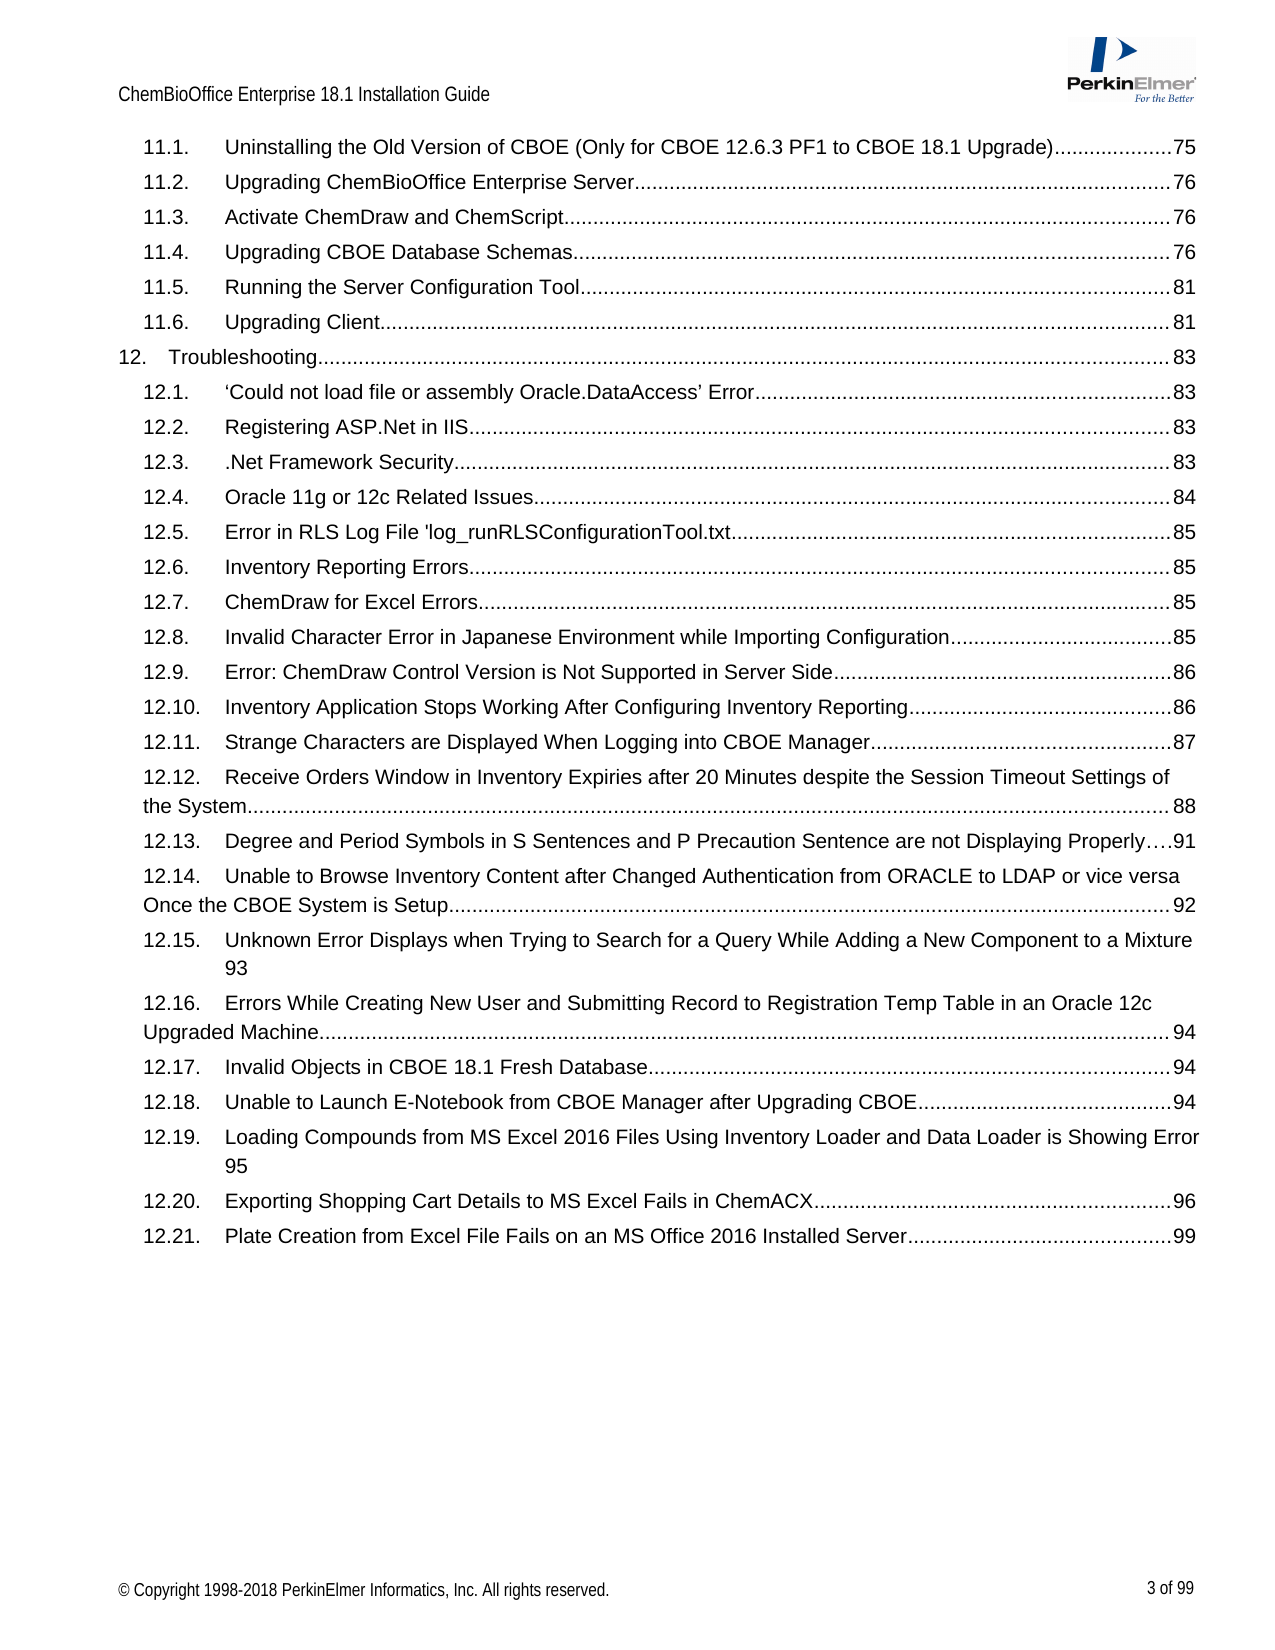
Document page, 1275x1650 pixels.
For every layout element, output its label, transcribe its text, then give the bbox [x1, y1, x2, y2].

text 12.19. Loading Compounds from MS Excel 2016 Files Using Inventory Loader and Data Loader is Showing Error 95 [143, 1125, 1204, 1178]
text 12.8. Invalid Character Error in Japanese Environment while Importing Configuration 85 [143, 625, 1204, 649]
text 12.3. .Net Framework Security 83 [143, 450, 1204, 474]
text 11.6. Upgrading Client 81 [143, 310, 1204, 334]
text 12.13. Degree and Period Symbols in S Sentences and P Precaution Sentence are not Displaying Properly 91 [143, 829, 1204, 853]
text 12.2. Registering ASP.Net in IIS 83 [143, 415, 1204, 439]
text 12.11. Strange Characters are Displayed When Logging into CBOE Manager 87 [143, 730, 1204, 754]
text 12.12. Receive Orders Window in Inventory Expiries after 20 Minutes despite the Session Timeout Settings of the System 88 [143, 765, 1204, 818]
text 11.1. Uninstalling the Old Version of CBOE (Only for CBOE 12.6.3 PF1 to CBOE 18.1 Upgrade) 75 [143, 135, 1204, 159]
text 12.20. Exporting Shopping Cart Details to MS Excel Fails in ChemACX 96 [143, 1189, 1204, 1213]
picture [1067, 37, 1197, 102]
text 11.3. Activate ChemDraw and ChemScript 76 [143, 205, 1204, 229]
text 12.4. Oracle 11g or 12c Related Issues 84 [143, 485, 1204, 509]
text 12. Troubleshooting 83 [118, 345, 1204, 369]
text 12.16. Errors While Creating New User and Submitting Record to Registration Temp Table in an Oracle 12c Upgraded Machine 94 [143, 991, 1204, 1044]
text 12.10. Inventory Application Stops Working After Configuring Inventory Reporting 86 [143, 695, 1204, 719]
text 12.17. Invalid Objects in CBOE 18.1 Fresh Database 94 [143, 1055, 1204, 1079]
text 12.1. ‘Could not load file or assembly Oracle.DataAccess’ Error 83 [143, 380, 1204, 404]
text 12.14. Unable to Browse Inventory Content after Changed Authentication from ORACLE to LDAP or vice versa Once the CBOE System is Setup 92 [143, 864, 1204, 916]
text 12.9. Error: ChemDraw Control Version is Not Supported in Server Side 86 [143, 660, 1204, 684]
text 11.5. Running the Server Configuration Tool 81 [143, 275, 1204, 299]
text 12.21. Plate Creation from Excel File Fails on an MS Office 2016 Installed Server 99 [143, 1224, 1204, 1248]
text 12.6. Inventory Reporting Errors 85 [143, 555, 1204, 579]
text 12.18. Unable to Launch E-Notebook from CBOE Manager after Upgrading CBOE 94 [143, 1090, 1204, 1114]
text 12.5. Error in RLS Log File 'log_runRLSConfigurationTool.txt 85 [143, 520, 1204, 544]
text 12.15. Unknown Error Displays when Trying to Search for a Query While Adding a New Component to a Mixture 93 [143, 927, 1204, 980]
text 11.4. Upgrading CBOE Database Schemas 76 [143, 240, 1204, 264]
text 11.2. Upgrading ChemBioOffice Enterprise Server 76 [143, 170, 1204, 194]
text 12.7. ChemDraw for Excel Errors 85 [143, 590, 1204, 614]
